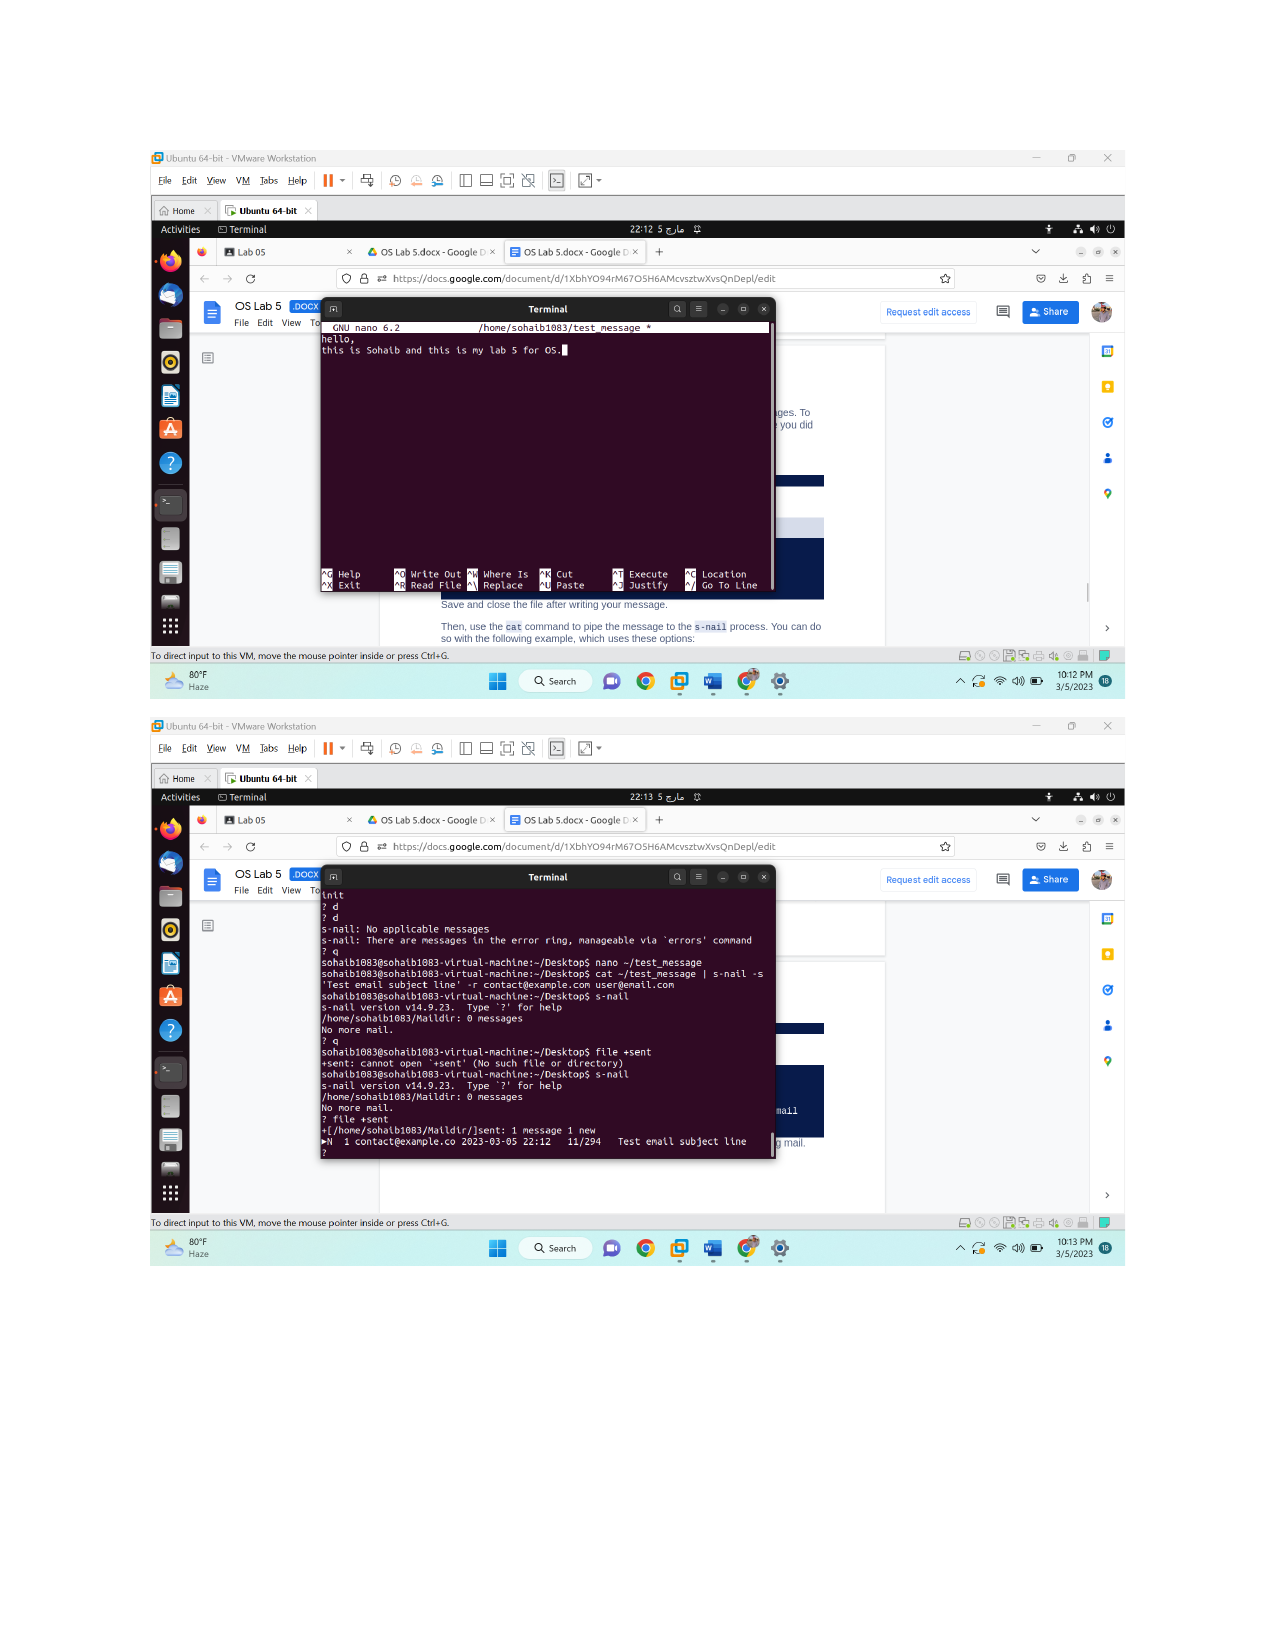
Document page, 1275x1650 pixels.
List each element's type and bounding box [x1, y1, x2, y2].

picture [150, 150, 1125, 699]
picture [150, 717, 1125, 1266]
